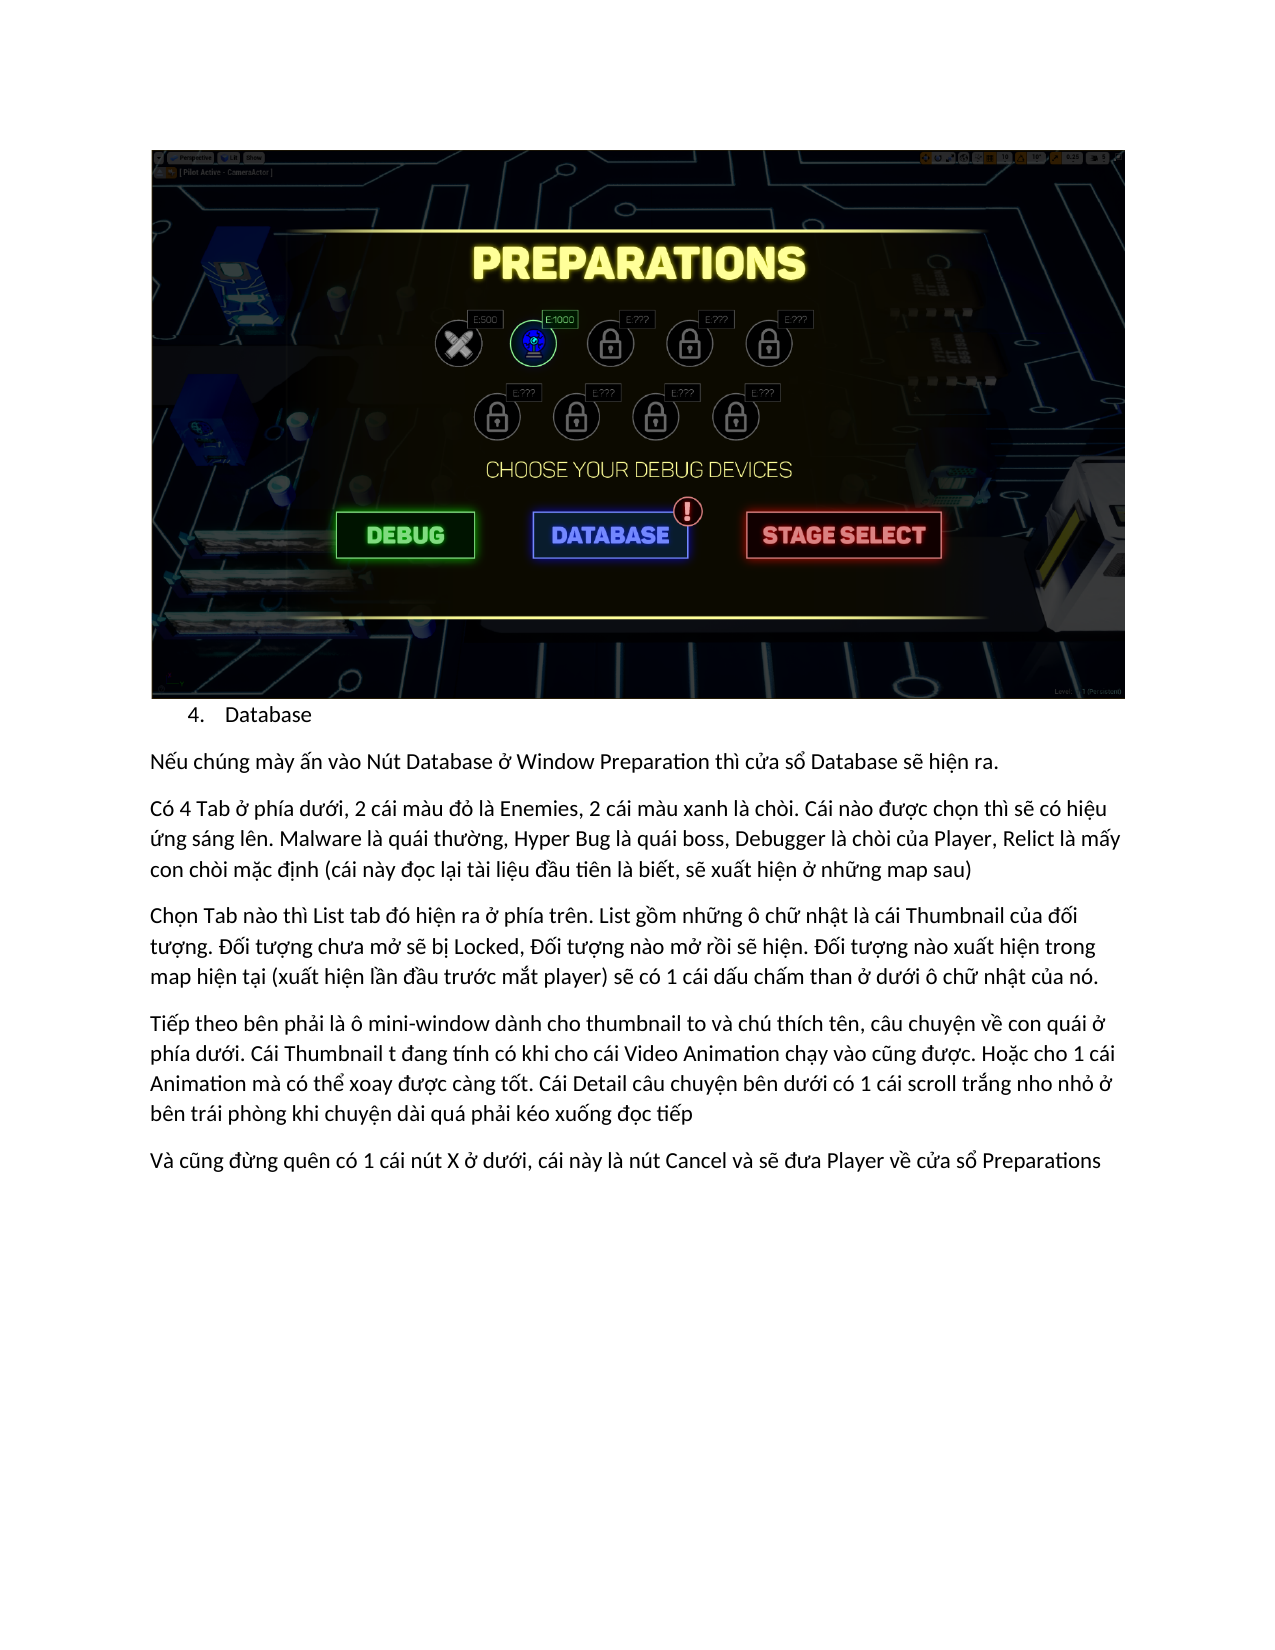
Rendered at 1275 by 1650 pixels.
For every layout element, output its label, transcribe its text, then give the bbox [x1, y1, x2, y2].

text Và cũng đừng quên có 1 cái nút X ở dưới, cái này là nút Cancel và sẽ đưa Player về cửa sổ Preparations [150, 1146, 1125, 1174]
text Chọn Tab nào thì List tab đó hiện ra ở phía trên. List gồm những ô chữ nhật là cái Thumbnail của đối tượng. Đối tượng chưa mở sẽ bị Locked, Đối tượng nào mở rồi sẽ hiện. Đối tượng nào xuất hiện trong map hiện tại (xuất hiện lần đầu trước mắt player) sẽ có 1 cái dấu chấm than ở dưới ô chữ nhật của nó. [150, 902, 1125, 990]
picture [151, 150, 1125, 699]
text Tiếp theo bên phải là ô mini-window dành cho thumbnail to và chú thích tên, câu chuyện về con quái ở phía dưới. Cái Thumbnail t đang tính có khi cho cái Video Animation chạy vào cũng được. Hoặc cho 1 cái Animation mà có thể xoay được càng tốt. Cái Detail câu chuyện bên dưới có 1 cái scroll trắng nho nhỏ ở bên trái phòng khi chuyện dài quá phải kéo xuống đọc tiếp [150, 1009, 1125, 1128]
text Có 4 Tab ở phía dưới, 2 cái màu đỏ là Enemies, 2 cái màu xanh là chòi. Cái nào được chọn thì sẽ có hiệu ứng sáng lên. Malware là quái thường, Hyper Bug là quái boss, Debugger là chòi của Player, Relict là mấy con chòi mặc định (cái này đọc lại tài liệu đầu tiên là biết, sẽ xuất hiện ở những map sau) [150, 794, 1125, 883]
text Nếu chúng mày ấn vào Nút Database ở Window Preparation thì cửa sổ Database sẽ hiện ra. [150, 747, 1125, 776]
list Database [187, 699, 1125, 729]
